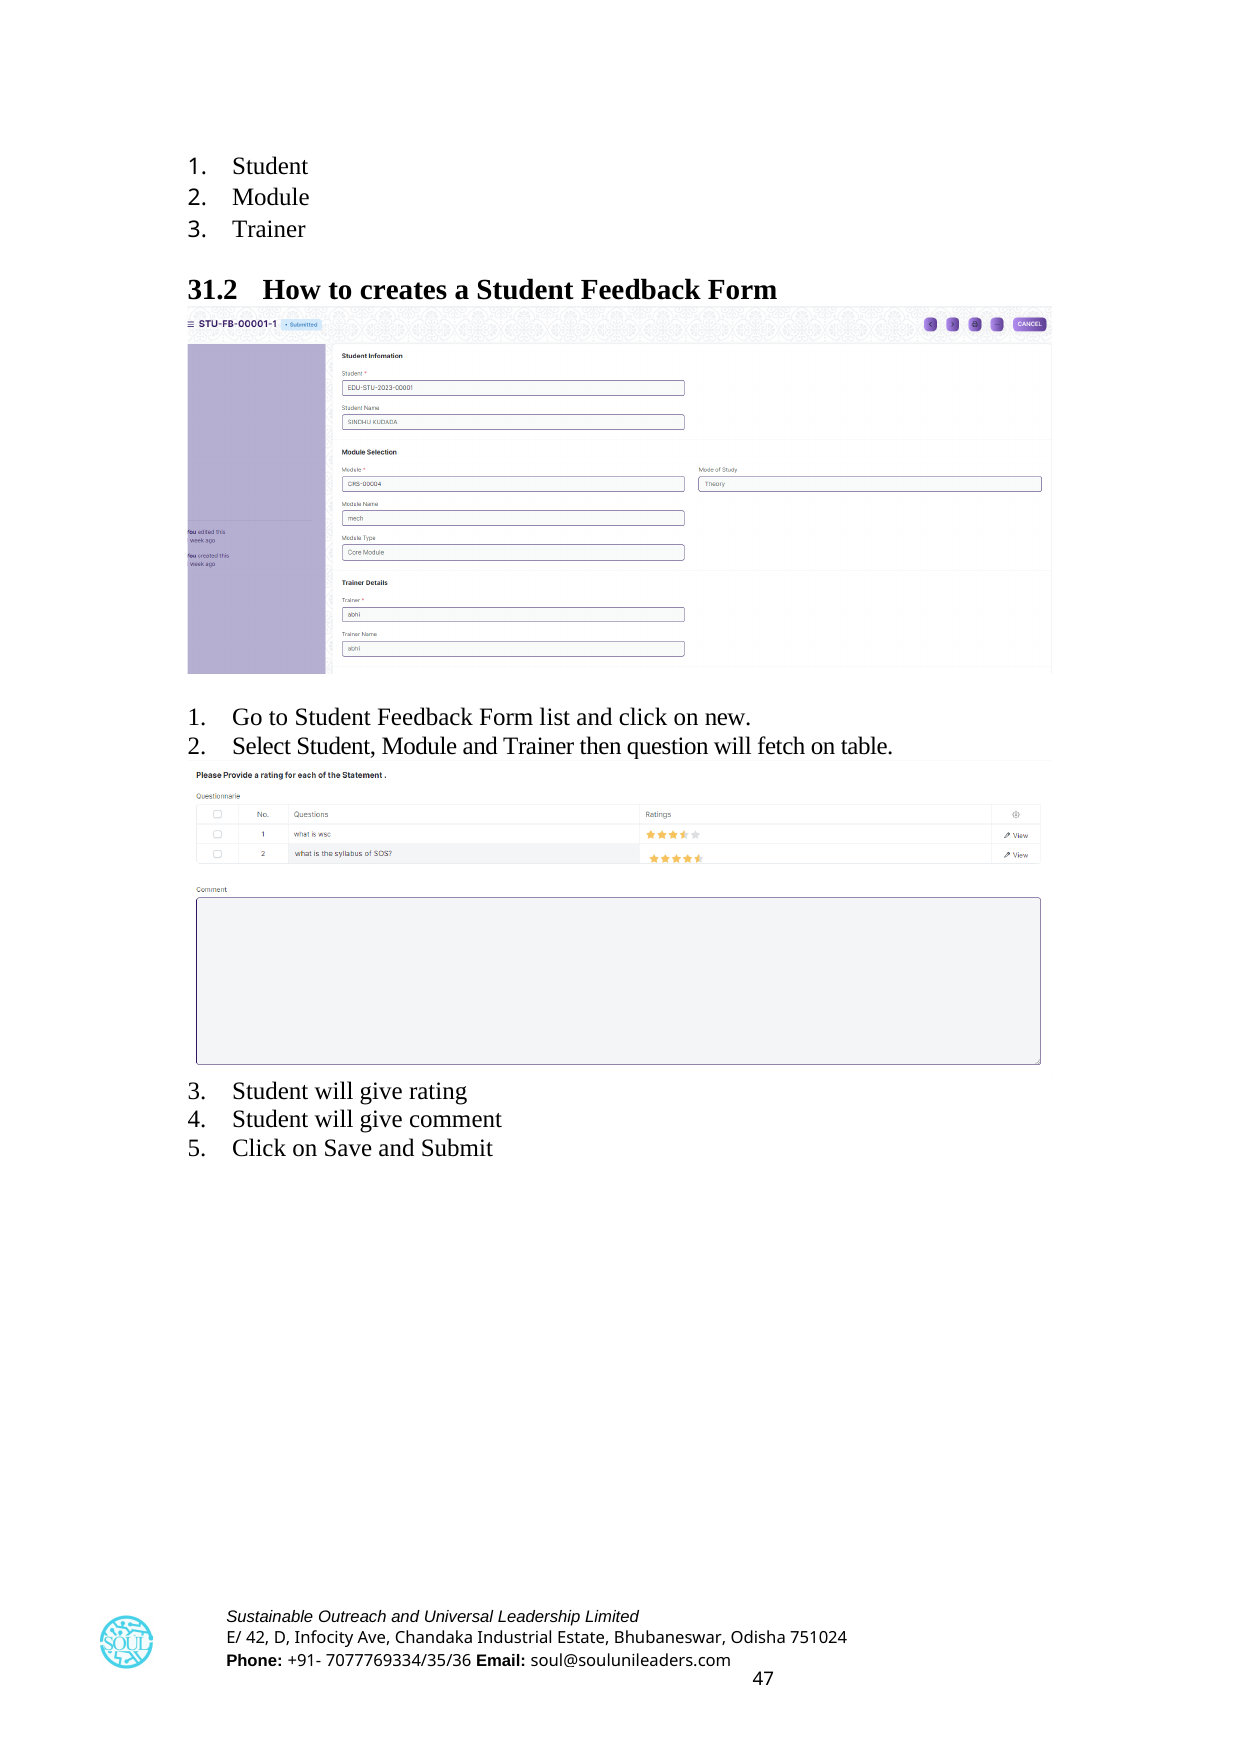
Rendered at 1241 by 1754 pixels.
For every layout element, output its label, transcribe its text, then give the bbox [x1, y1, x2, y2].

list Student will give comment [187, 1104, 1053, 1133]
subtitle How to creates a Student Feedback Form [187, 272, 1053, 306]
list Click on Save and Submit [187, 1133, 1053, 1162]
picture [100, 1615, 154, 1669]
list Student [187, 150, 1053, 181]
list Go to Student Feedback Form list and click on new. [187, 702, 1053, 731]
picture [187, 759, 1052, 1076]
list Student will give rating [187, 1076, 1053, 1104]
list Module [187, 181, 1053, 212]
list Select Student, Module and Trainer then question will fetch on table. [187, 731, 1053, 759]
list Trainer [187, 212, 1053, 244]
picture [187, 306, 1052, 674]
